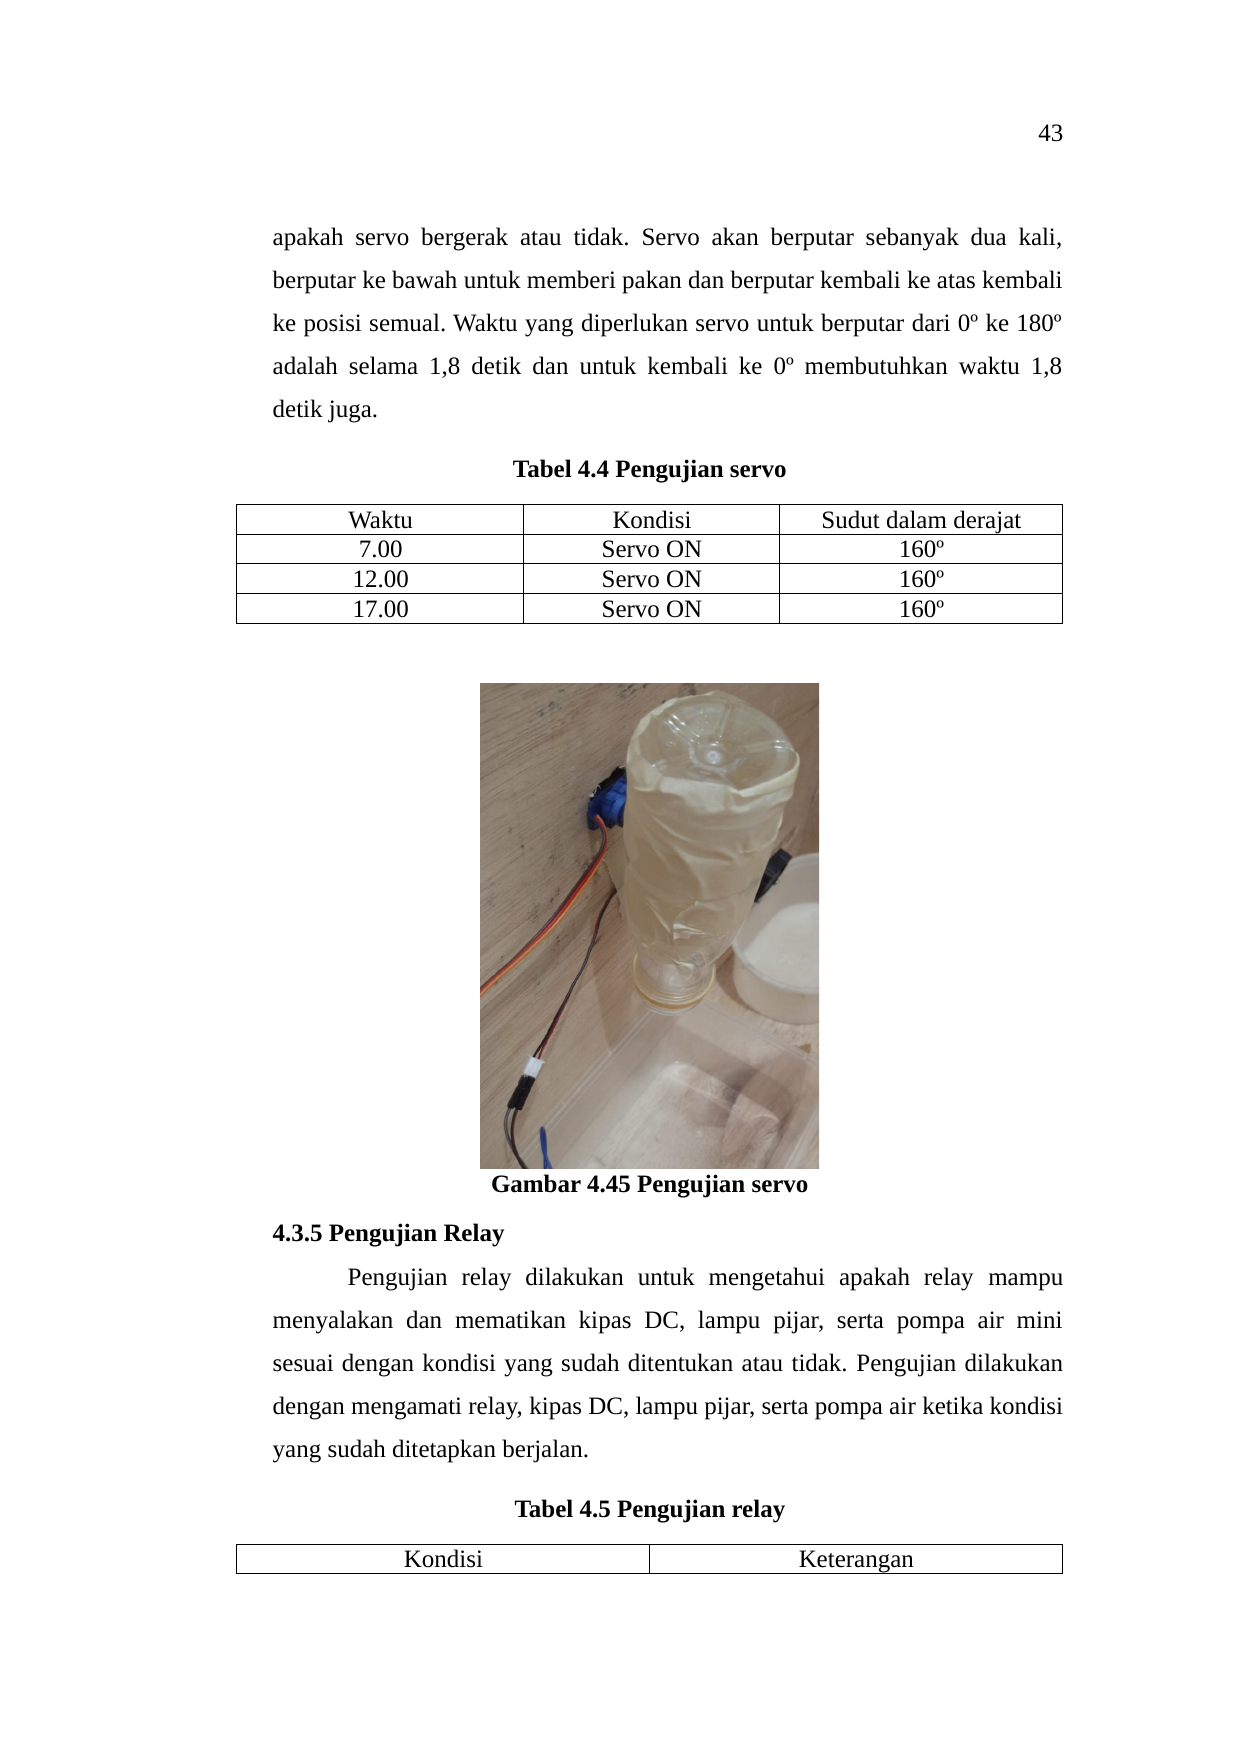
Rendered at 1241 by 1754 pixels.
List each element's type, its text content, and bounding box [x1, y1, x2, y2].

table_cell Servo ON [524, 535, 779, 563]
subtitle Pengujian Relay [272, 1218, 1063, 1247]
table_cell 160º [780, 535, 1062, 563]
text Tabel 4.4 Pengujian servo [236, 454, 1063, 483]
picture [480, 683, 820, 1169]
text Pengujian relay dilakukan untuk mengetahui apakah relay mampu menyalakan dan mematikan kipas DC, lampu pijar, serta pompa air mini sesuai dengan kondisi yang sudah ditentukan atau tidak. Pengujian dilakukan dengan mengamati relay, kipas DC, lampu pijar, serta pompa air ketika kondisi yang sudah ditetapkan berjalan. [272, 1262, 1063, 1463]
table_header Keterangan [650, 1545, 1062, 1573]
text Tabel 4.5 Pengujian relay [236, 1494, 1063, 1523]
table_cell 160º [780, 564, 1062, 593]
table_cell 7.00 [237, 535, 523, 563]
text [272, 222, 1063, 423]
table_header Kondisi [524, 505, 779, 533]
table_cell Servo ON [524, 564, 779, 593]
table_cell Servo ON [524, 594, 779, 623]
table_cell 12.00 [237, 564, 523, 593]
table_header Sudut dalam derajat [780, 505, 1062, 533]
table_cell 160º [780, 594, 1062, 623]
table_cell 17.00 [237, 594, 523, 623]
table_header Waktu [237, 505, 523, 533]
table_header Kondisi [237, 1545, 649, 1573]
